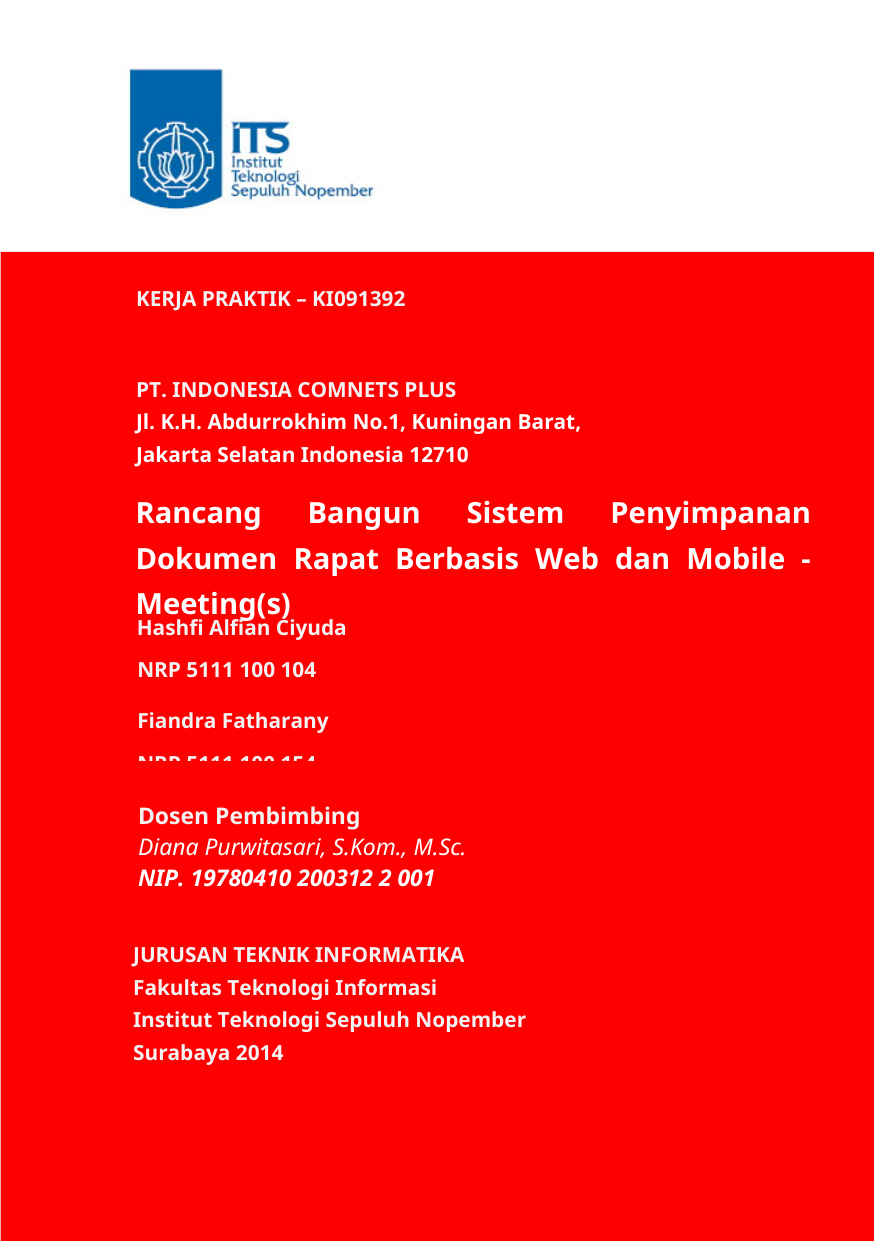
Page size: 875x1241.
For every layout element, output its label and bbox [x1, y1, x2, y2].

picture [118, 59, 492, 217]
